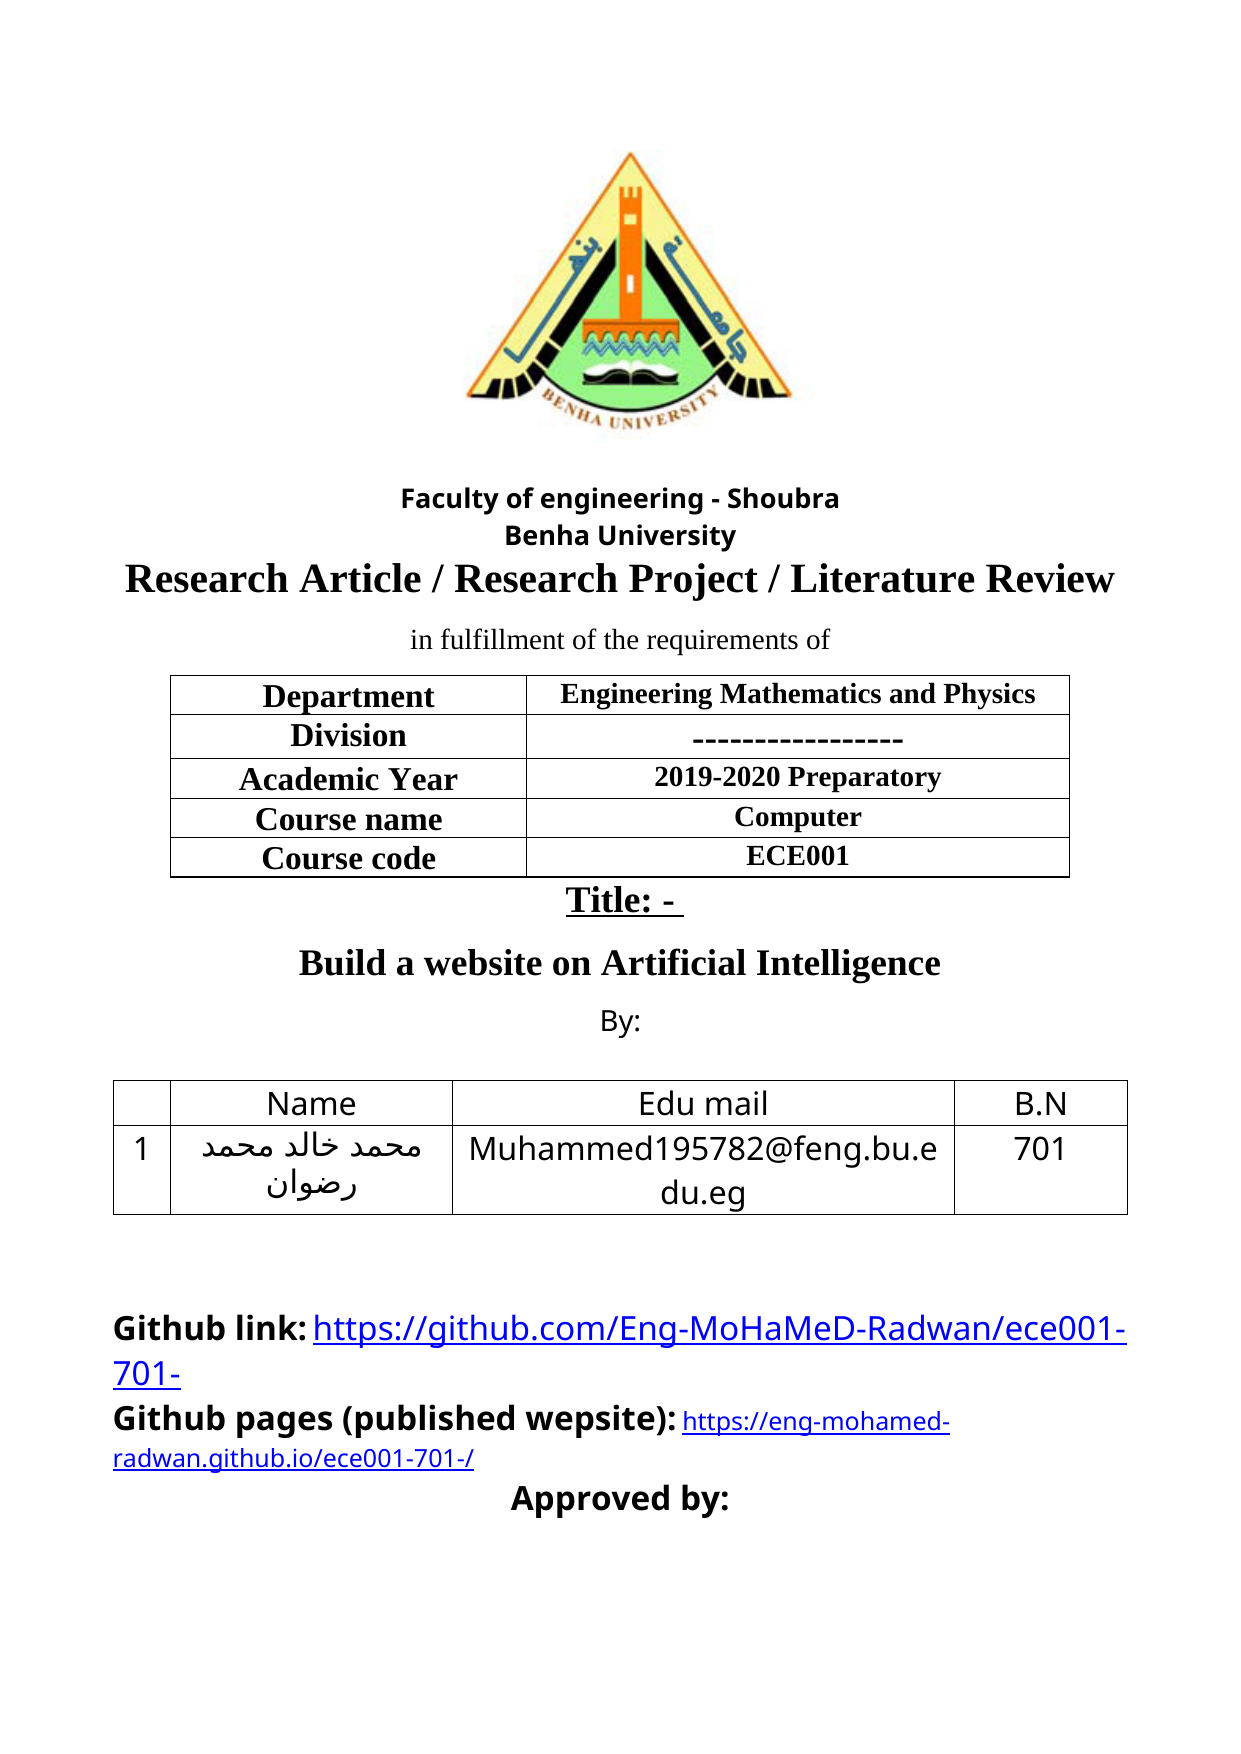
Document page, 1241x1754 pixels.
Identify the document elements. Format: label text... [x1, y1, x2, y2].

text By: [112, 1001, 1128, 1040]
table_header Edu mail [453, 1081, 954, 1125]
table_header [114, 1081, 170, 1125]
table_cell ECE001 [527, 838, 1069, 876]
table_header Name [171, 1081, 452, 1125]
table_cell 1 [114, 1126, 170, 1214]
text Github link: https://github.com/Eng-MoHaMeD-Radwan/ece001-701- [112, 1304, 1128, 1395]
table_cell ----------------- [527, 715, 1069, 758]
text Title: - [112, 877, 1128, 921]
table_cell محمد خالد محمد رضوان [171, 1126, 452, 1214]
text Benha University [112, 517, 1128, 554]
table_cell 701 [955, 1126, 1127, 1214]
text Build a website on Artificial Intelligence [112, 941, 1128, 984]
text Faculty of engineering - Shoubra [112, 480, 1128, 517]
table_cell Division [171, 715, 526, 758]
table_cell Academic Year [171, 759, 526, 798]
text Approved by: [112, 1474, 1128, 1520]
table_cell Muhammed195782@feng.bu.edu.eg [453, 1126, 954, 1214]
table_header Department [171, 676, 526, 714]
table_header Engineering Mathematics and Physics [527, 676, 1069, 714]
table_cell Computer [527, 799, 1069, 837]
table_cell Course code [171, 838, 526, 876]
table_header B.N [955, 1081, 1127, 1125]
text in fulfillment of the requirements of [112, 622, 1128, 656]
text Research Article / Research Project / Literature Review [112, 554, 1128, 602]
table_cell 2019-2020 Preparatory [527, 759, 1069, 798]
table_cell Course name [171, 799, 526, 837]
picture [413, 150, 827, 442]
text Github pages (published wepsite): https://eng-mohamed-radwan.github.io/ece001-701-/ [112, 1395, 1128, 1474]
